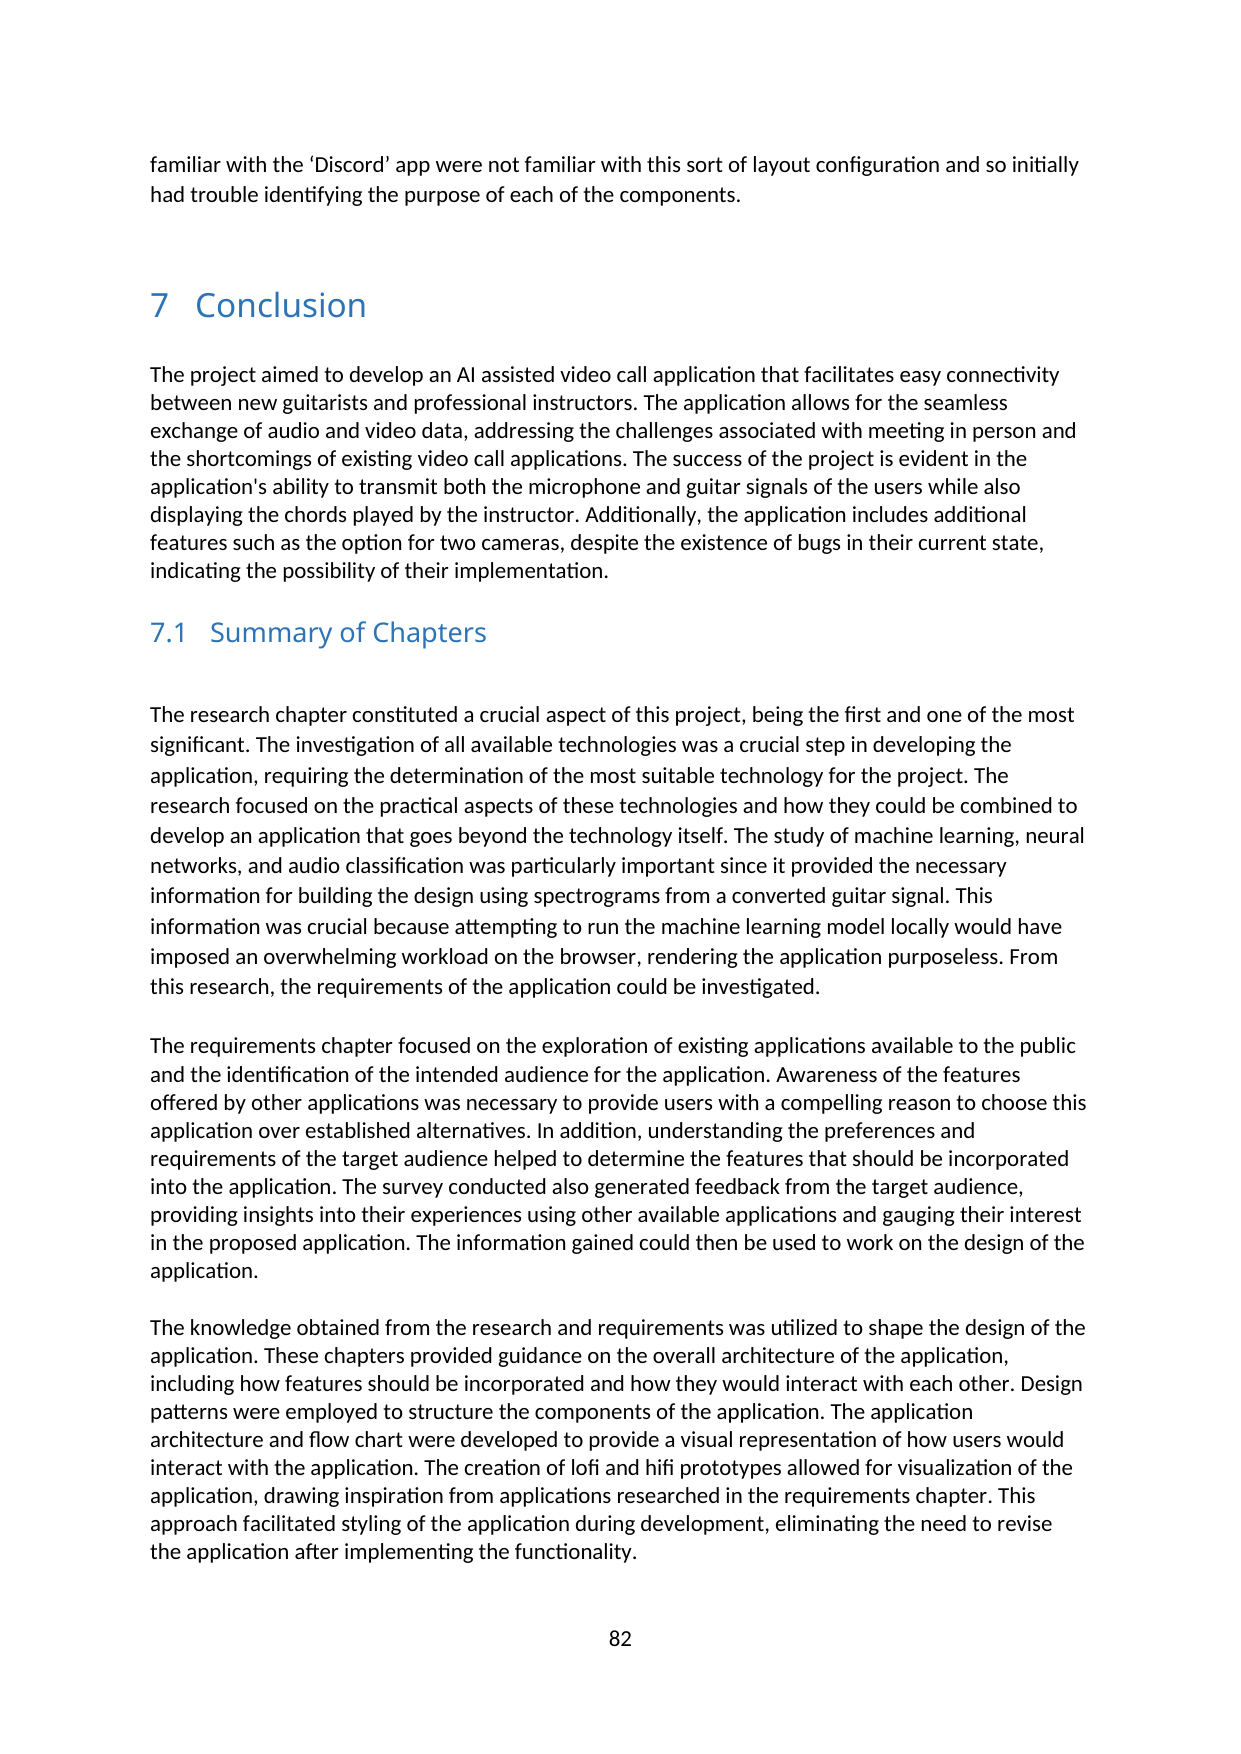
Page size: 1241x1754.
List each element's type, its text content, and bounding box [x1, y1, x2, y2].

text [150, 150, 1090, 208]
text The requirements chapter focused on the exploration of existing applications available to the public and the identification of the intended audience for the application. Awareness of the features offered by other applications was necessary to provide users with a compelling reason to choose this application over established alternatives. In addition, understanding the preferences and requirements of the target audience helped to determine the features that should be incorporated into the application. The survey conducted also generated feedback from the target audience, providing insights into their experiences using other available applications and gauging their interest in the proposed application. The information gained could then be used to work on the design of the application. [150, 1032, 1090, 1284]
text The research chapter constituted a crucial aspect of this project, being the first and one of the most significant. The investigation of all available technologies was a crucial step in developing the application, requiring the determination of the most suitable technology for the project. The research focused on the practical aspects of these technologies and how they could be combined to develop an application that goes beyond the technology itself. The study of machine learning, neural networks, and audio classification was particularly important since it provided the necessary information for building the design using spectrograms from a converted guitar signal. This information was crucial because attempting to run the machine learning model locally would have imposed an overwhelming workload on the browser, rendering the application purposeless. From this research, the requirements of the application could be investigated. [150, 700, 1090, 1000]
text The knowledge obtained from the research and requirements was utilized to shape the design of the application. These chapters provided guidance on the overall architecture of the application, including how features should be incorporated and how they would interact with each other. Design patterns were employed to structure the components of the application. The application architecture and flow chart were developed to provide a visual representation of how users would interact with the application. The creation of lofi and hifi prototypes allowed for visualization of the application, drawing inspiration from applications researched in the requirements chapter. This approach facilitated styling of the application during development, eliminating the need to revise the application after implementing the functionality. [150, 1313, 1090, 1565]
subtitle Summary of Chapters [150, 614, 1090, 651]
subtitle Conclusion [150, 282, 1090, 328]
text The project aimed to develop an AI assisted video call application that facilitates easy connectivity between new guitarists and professional instructors. The application allows for the seamless exchange of audio and video data, addressing the challenges associated with meeting in person and the shortcomings of existing video call applications. The success of the project is evident in the application's ability to transmit both the microphone and guitar signals of the users while also displaying the chords played by the instructor. Additionally, the application includes additional features such as the option for two cameras, despite the existence of bugs in their current state, indicating the possibility of their implementation. [150, 360, 1090, 584]
